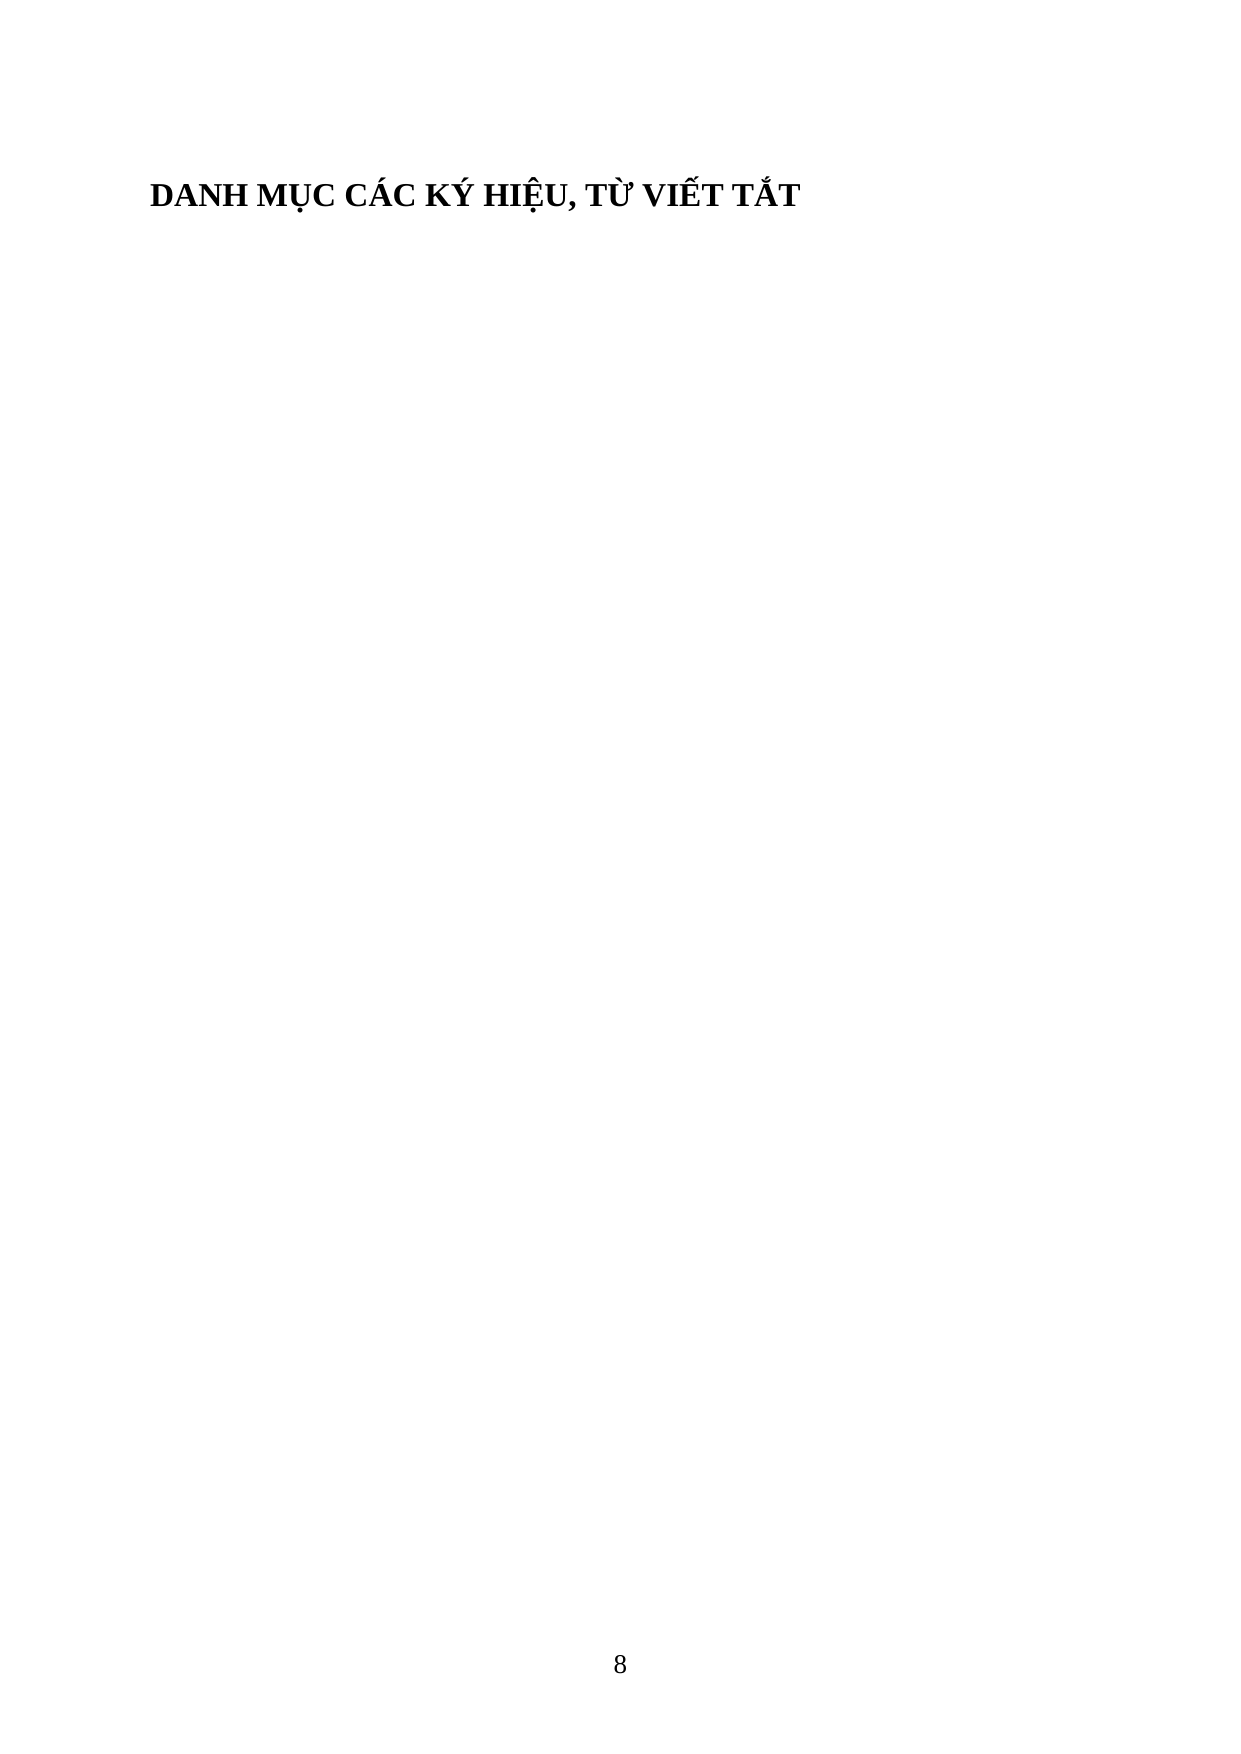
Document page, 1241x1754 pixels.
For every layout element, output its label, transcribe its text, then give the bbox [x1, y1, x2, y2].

subtitle DANH MỤC CÁC KÝ HIỆU, TỪ VIẾT TẮT [150, 175, 1090, 213]
